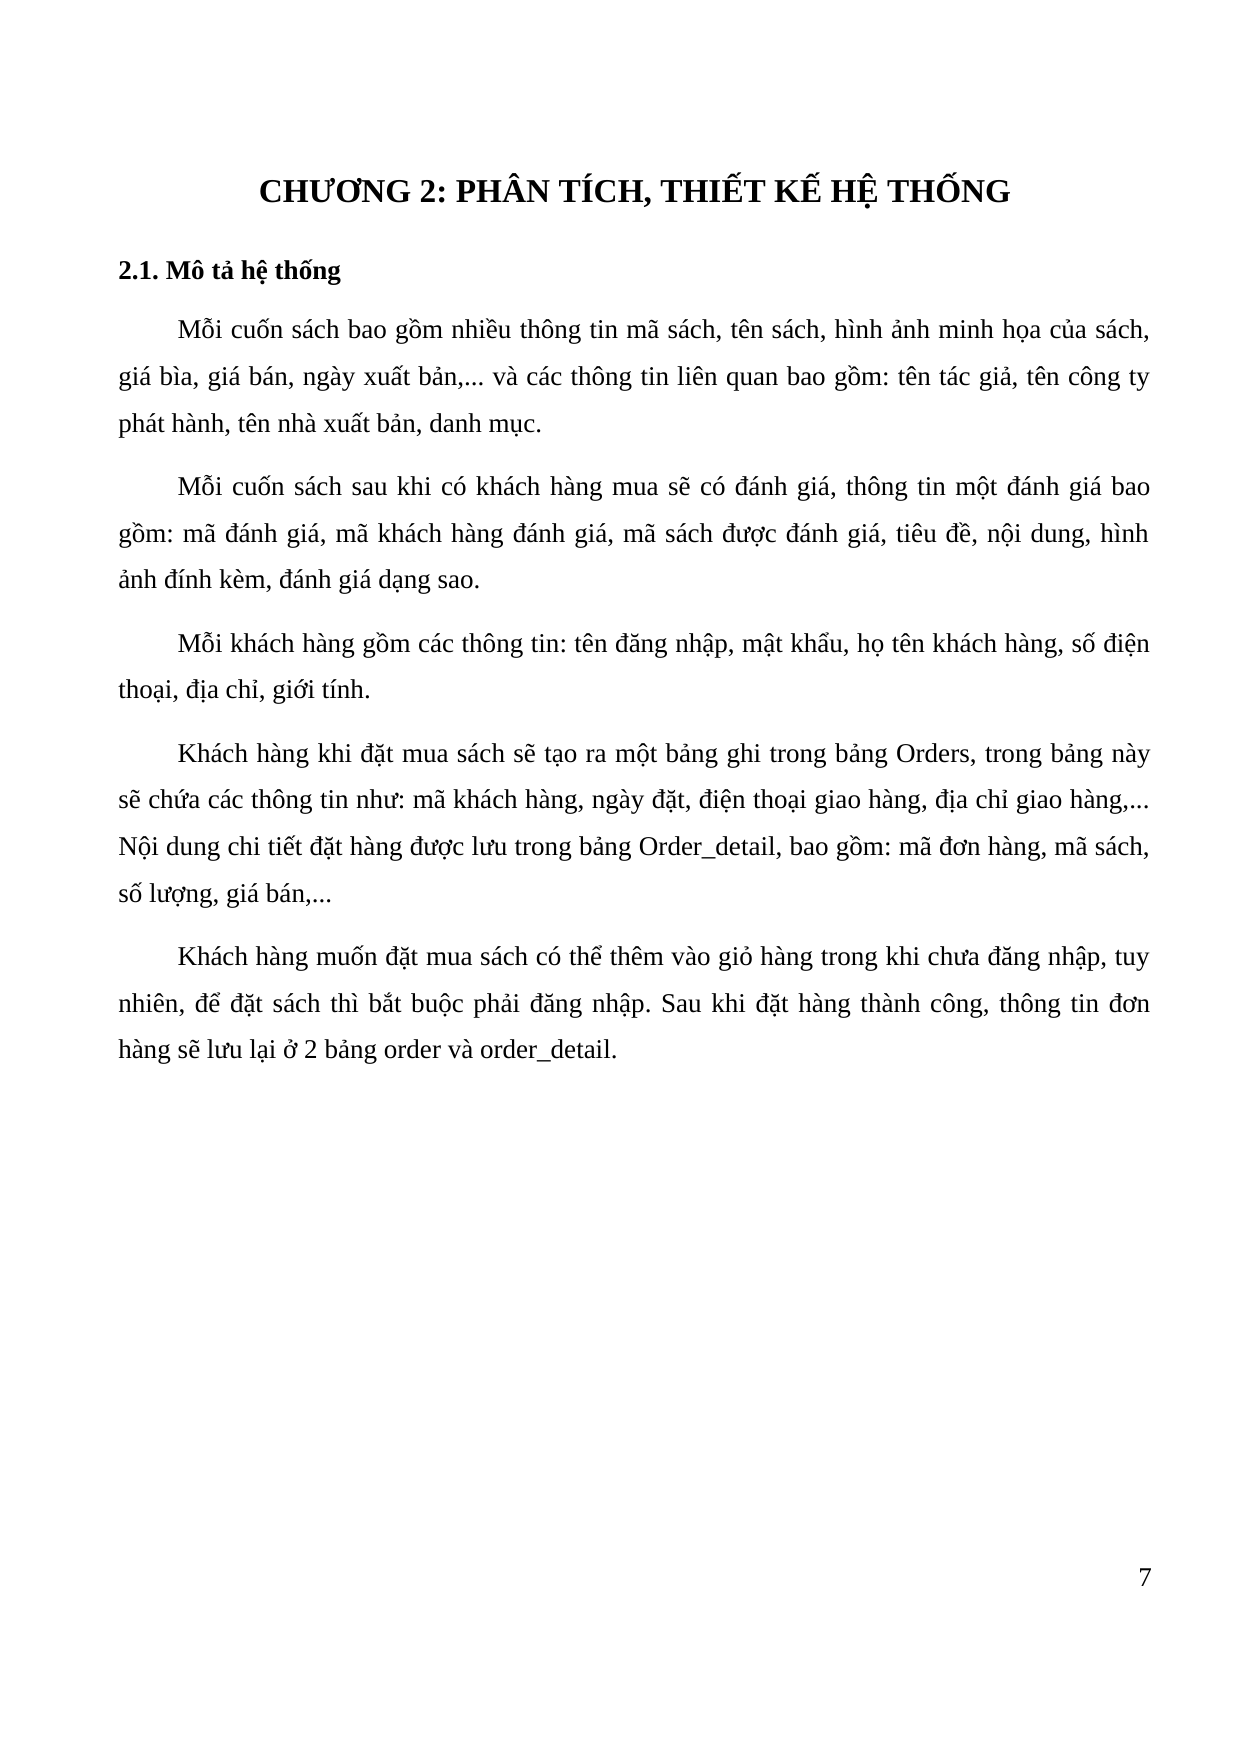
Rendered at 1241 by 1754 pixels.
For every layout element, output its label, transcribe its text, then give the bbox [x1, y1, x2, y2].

text Mỗi cuốn sách sau khi có khách hàng mua sẽ có đánh giá, thông tin một đánh giá bao gồm: mã đánh giá, mã khách hàng đánh giá, mã sách được đánh giá, tiêu đề, nội dung, hình ảnh đính kèm, đánh giá dạng sao. [118, 470, 1152, 594]
text Khách hàng khi đặt mua sách sẽ tạo ra một bảng ghi trong bảng Orders, trong bảng này sẽ chứa các thông tin như: mã khách hàng, ngày đặt, điện thoại giao hàng, địa chỉ giao hàng,... Nội dung chi tiết đặt hàng được lưu trong bảng Order_detail, bao gồm: mã đơn hàng, mã sách, số lượng, giá bán,... [118, 737, 1152, 908]
subtitle Mô tả hệ thống [118, 254, 1152, 285]
subtitle PHÂN TÍCH, THIẾT KẾ HỆ THỐNG [118, 172, 1152, 210]
text Khách hàng muốn đặt mua sách có thể thêm vào giỏ hàng trong khi chưa đăng nhập, tuy nhiên, để đặt sách thì bắt buộc phải đăng nhập. Sau khi đặt hàng thành công, thông tin đơn hàng sẽ lưu lại ở 2 bảng order và order_detail. [118, 940, 1152, 1064]
text Mỗi cuốn sách bao gồm nhiều thông tin mã sách, tên sách, hình ảnh minh họa của sách, giá bìa, giá bán, ngày xuất bản,... và các thông tin liên quan bao gồm: tên tác giả, tên công ty phát hành, tên nhà xuất bản, danh mục. [118, 313, 1152, 438]
text Mỗi khách hàng gồm các thông tin: tên đăng nhập, mật khẩu, họ tên khách hàng, số điện thoại, địa chỉ, giới tính. [118, 627, 1152, 704]
